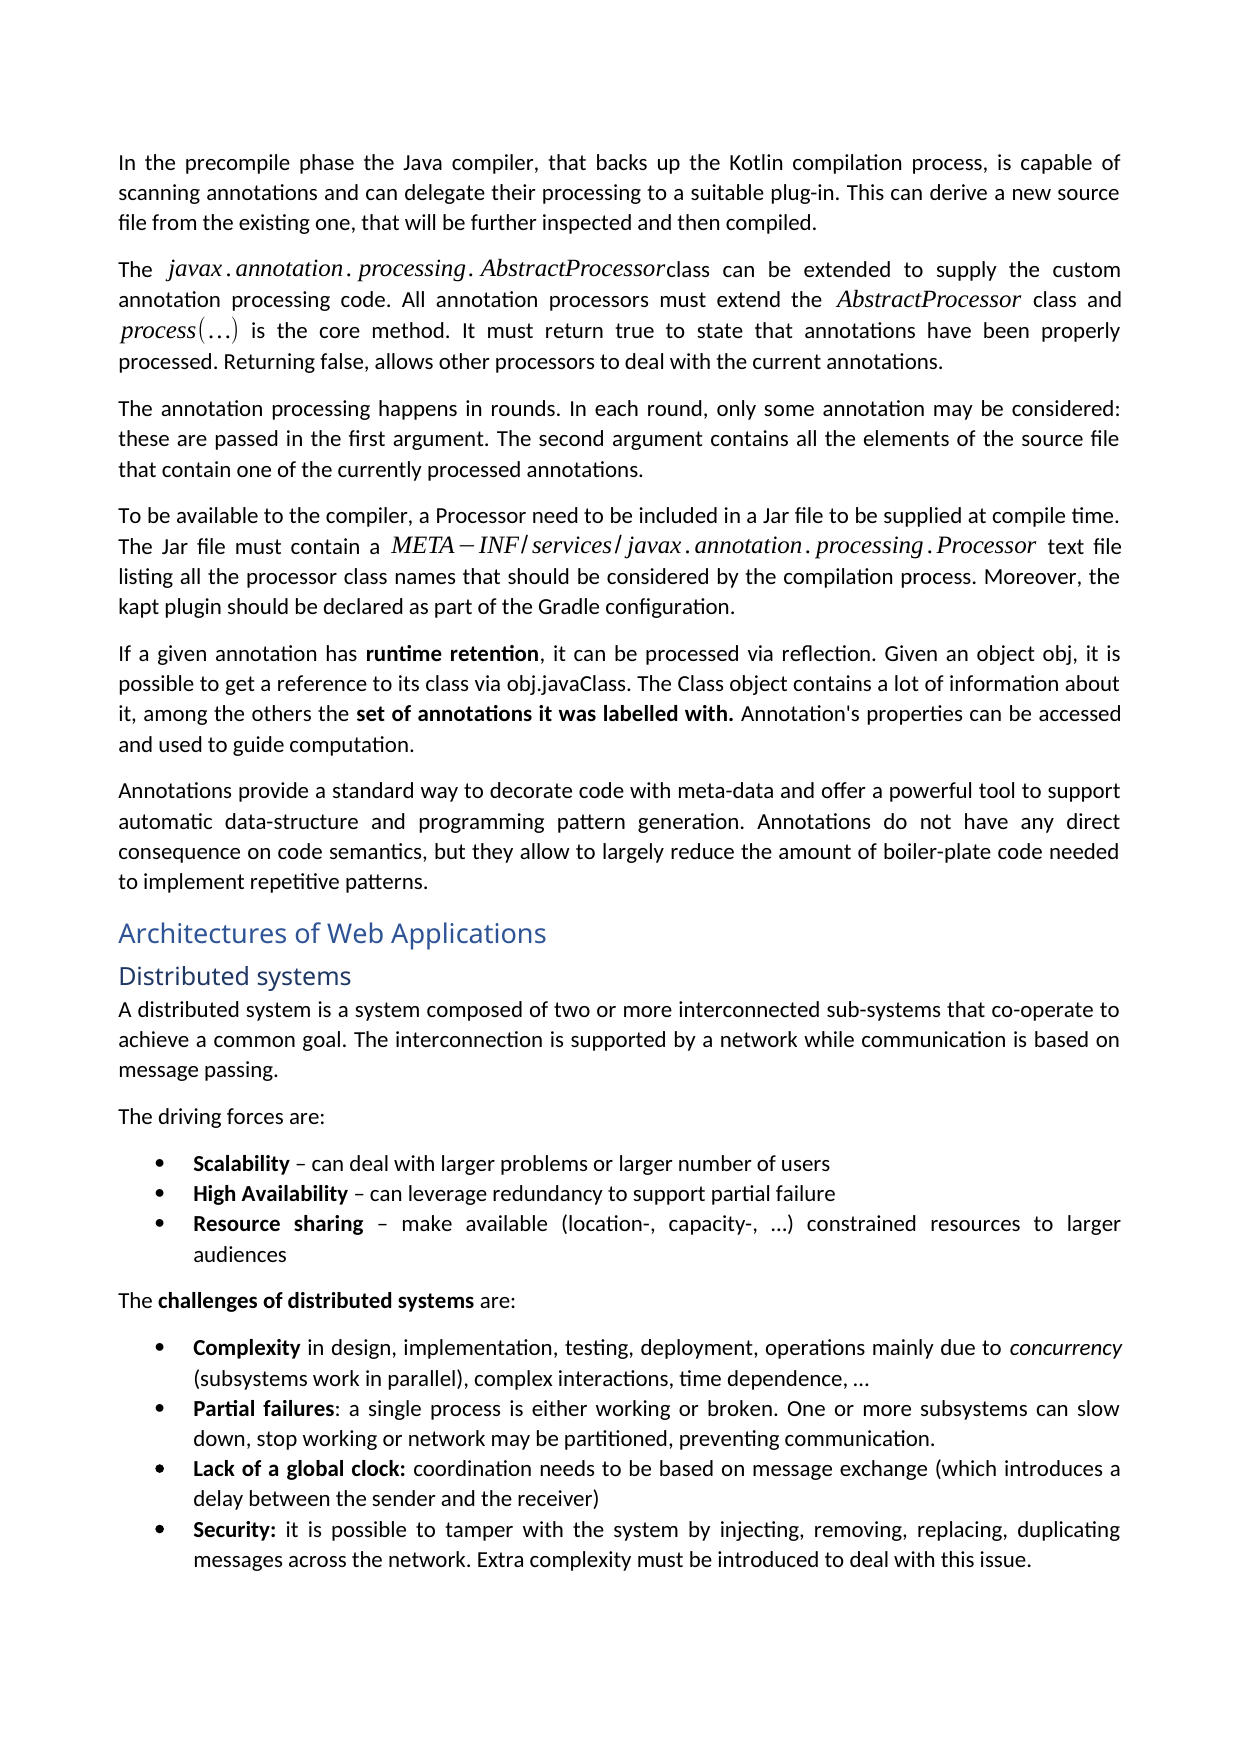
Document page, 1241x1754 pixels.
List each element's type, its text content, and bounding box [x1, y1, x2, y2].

text The challenges of distributed systems are: [118, 1287, 1122, 1314]
list Lack of a global clock: coordination needs to be based on message exchange (which introduces a delay between the sender and the receiver) [156, 1454, 1122, 1512]
text To be available to the compiler, a Processor need to be included in a Jar file to be supplied at compile time. The Jar file must contain a text file listing all the processor class names that should be considered by the compilation process. Moreover, the kapt plugin should be declared as part of the Gradle configuration. [118, 502, 1122, 620]
text The class can be extended to supply the custom annotation processing code. All annotation processors must extend the class and is the core method. It must return true to state that annotations have been properly processed. Returning false, allows other processors to deal with the current annotations. [118, 255, 1122, 376]
list High Availability – can leverage redundancy to support partial failure [156, 1179, 1122, 1207]
list Complexity in design, implementation, testing, deployment, operations mainly due to concurrency (subsystems work in parallel), complex interactions, time dependence, … [156, 1333, 1122, 1392]
list Resource sharing – make available (location-, capacity-, …) constrained resources to larger audiences [156, 1209, 1122, 1268]
text A distributed system is a system composed of two or more interconnected sub-systems that co-operate to achieve a common goal. The interconnection is supported by a network while communication is based on message passing. [118, 995, 1122, 1083]
text In the precompile phase the Java compiler, that backs up the Kotlin compilation process, is capable of scanning annotations and can delegate their processing to a suitable plug-in. This can derive a new source file from the existing one, that will be further inspected and then compiled. [118, 148, 1122, 236]
subtitle Architectures of Web Applications [118, 914, 1122, 951]
list Partial failures: a single process is either working or broken. One or more subsystems can slow down, stop working or network may be partitioned, preventing communication. [156, 1394, 1122, 1452]
list Security: it is possible to tamper with the system by injecting, removing, replacing, duplicating messages across the network. Extra complexity must be introduced to deal with this issue. [156, 1515, 1122, 1573]
text The driving forces are: [118, 1102, 1122, 1130]
subtitle Distributed systems [118, 958, 1122, 992]
list Scalability – can deal with larger problems or larger number of users [156, 1149, 1122, 1177]
text If a given annotation has runtime retention, it can be processed via reflection. Given an object obj, it is possible to get a reference to its class via obj.javaClass. The Class object contains a lot of information about it, among the others the set of annotations it was labelled with. Annotation's properties can be accessed and used to guide computation. [118, 639, 1122, 758]
text The annotation processing happens in rounds. In each round, only some annotation may be considered: these are passed in the first argument. The second argument contains all the elements of the source file that contain one of the currently processed annotations. [118, 394, 1122, 483]
text Annotations provide a standard way to decorate code with meta-data and offer a powerful tool to support automatic data-structure and programming pattern generation. Annotations do not have any direct consequence on code semantics, but they allow to largely reduce the amount of boiler-plate code needed to implement repetitive patterns. [118, 777, 1122, 895]
